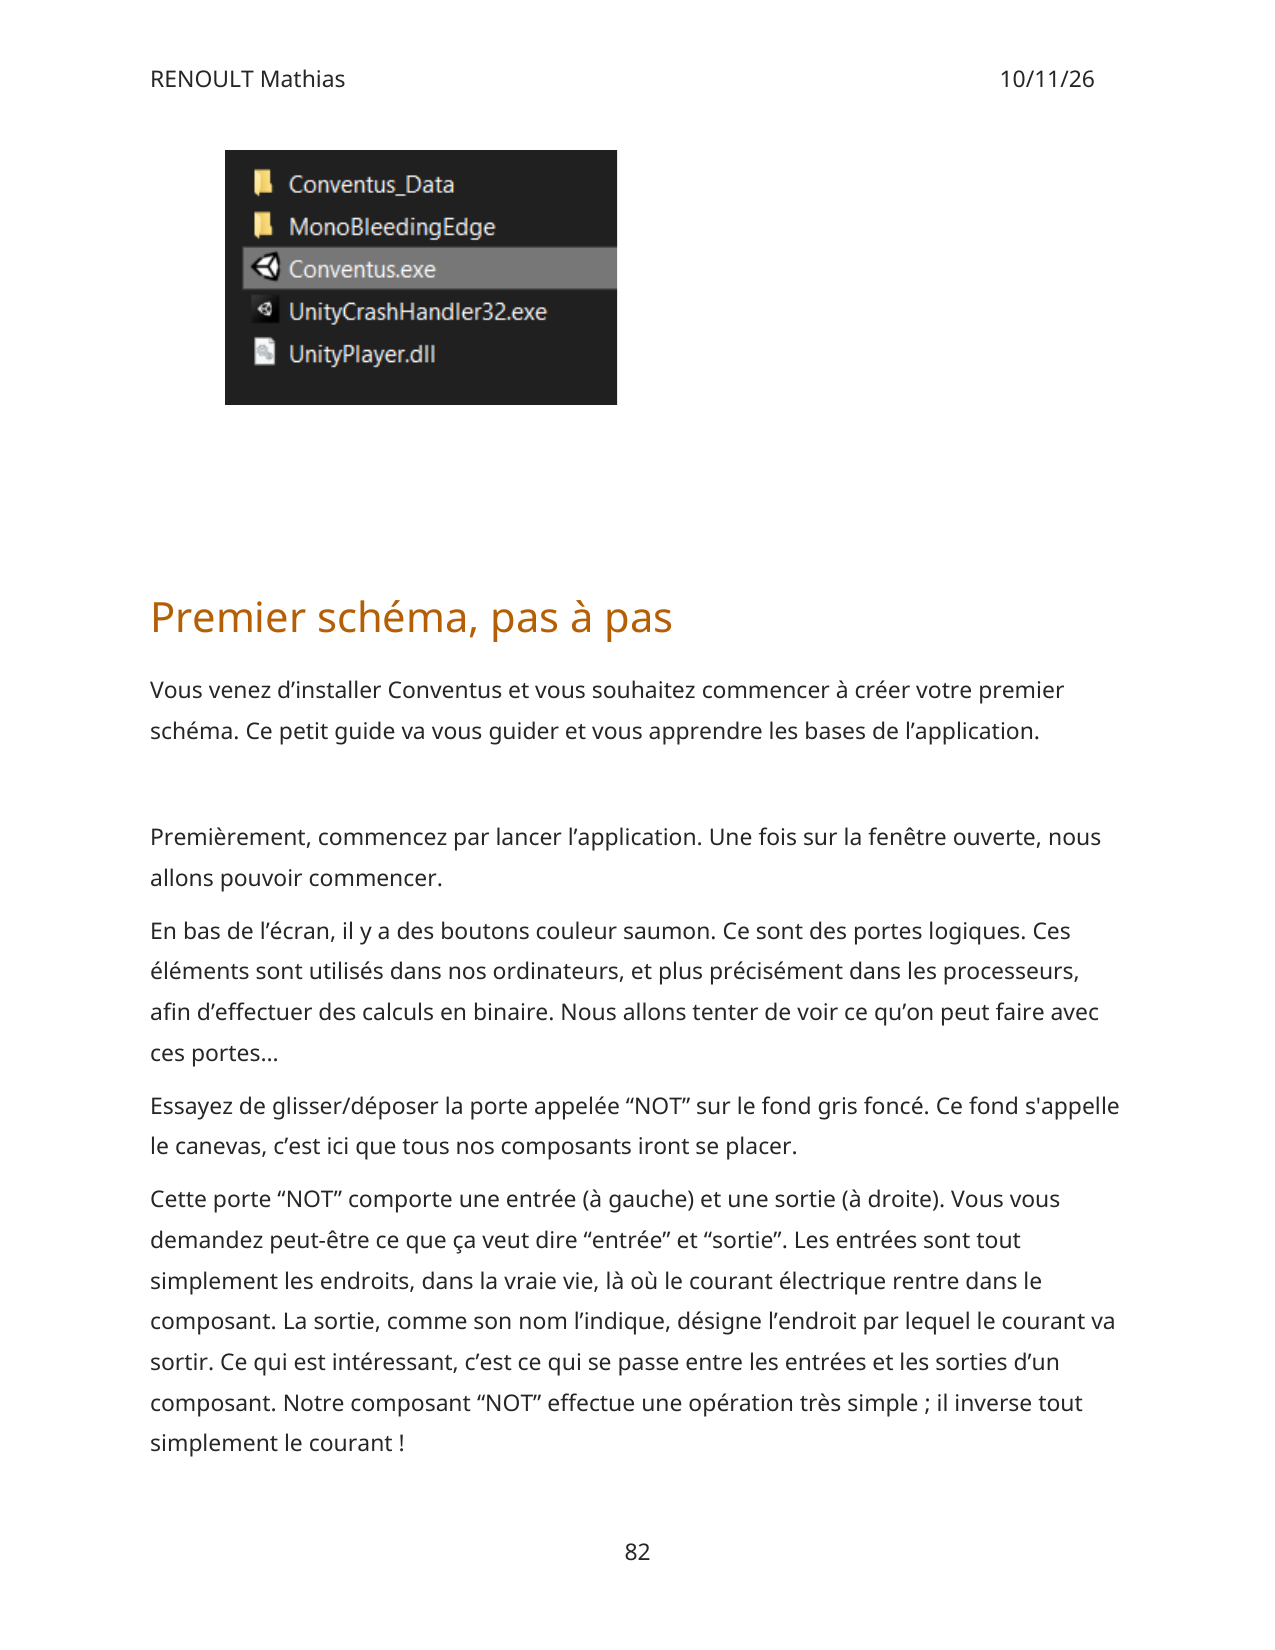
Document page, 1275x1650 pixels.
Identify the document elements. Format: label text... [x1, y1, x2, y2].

text Vous venez d’installer Conventus et vous souhaitez commencer à créer votre premier schéma. Ce petit guide va vous guider et vous apprendre les bases de l’application. [150, 674, 1125, 746]
picture [225, 150, 618, 405]
text En bas de l’écran, il y a des boutons couleur saumon. Ce sont des portes logiques. Ces éléments sont utilisés dans nos ordinateurs, et plus précisément dans les processeurs, afin d’effectuer des calculs en binaire. Nous allons tenter de voir ce qu’on peut faire avec ces portes… [150, 915, 1125, 1068]
text Essayez de glisser/déposer la porte appelée “NOT” sur le fond gris foncé. Ce fond s'appelle le canevas, c’est ici que tous nos composants iront se placer. [150, 1090, 1125, 1162]
text Cette porte “NOT” comporte une entrée (à gauche) et une sortie (à droite). Vous vous demandez peut-être ce que ça veut dire “entrée” et “sortie”. Les entrées sont tout simplement les endroits, dans la vraie vie, là où le courant électrique rentre dans le composant. La sortie, comme son nom l’indique, désigne l’endroit par lequel le courant va sortir. Ce qui est intéressant, c’est ce qui se passe entre les entrées et les sorties d’un composant. Notre composant “NOT” effectue une opération très simple ; il inverse tout simplement le courant ! [150, 1183, 1125, 1458]
text Premièrement, commencez par lancer l’application. Une fois sur la fenêtre ouverte, nous allons pouvoir commencer. [150, 821, 1125, 893]
subtitle Premier schéma, pas à pas [150, 588, 1125, 644]
